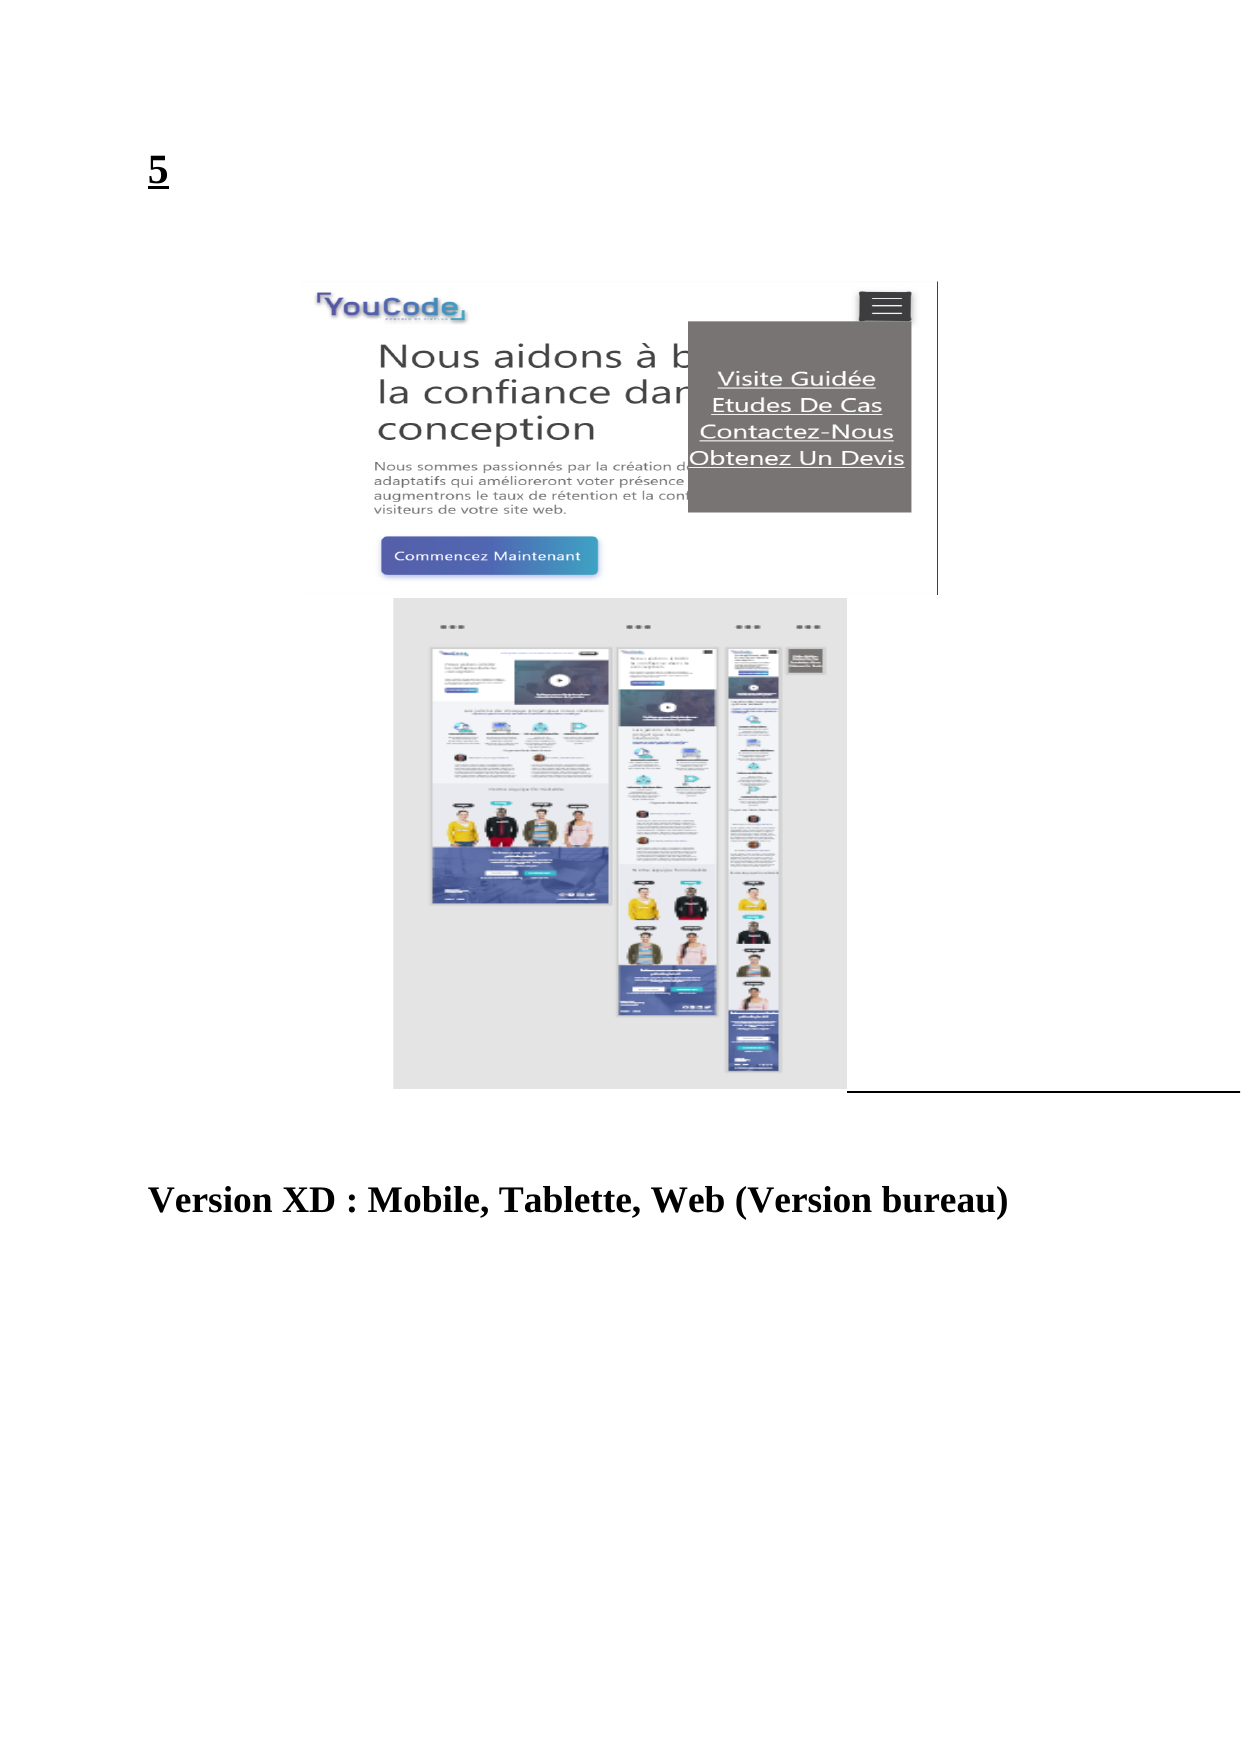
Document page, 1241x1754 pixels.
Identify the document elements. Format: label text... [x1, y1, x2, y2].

picture [393, 598, 847, 1089]
text 5 [148, 145, 1093, 193]
picture [302, 281, 938, 595]
text Version XD : Mobile, Tablette, Web (Version bureau) [148, 1177, 1093, 1221]
